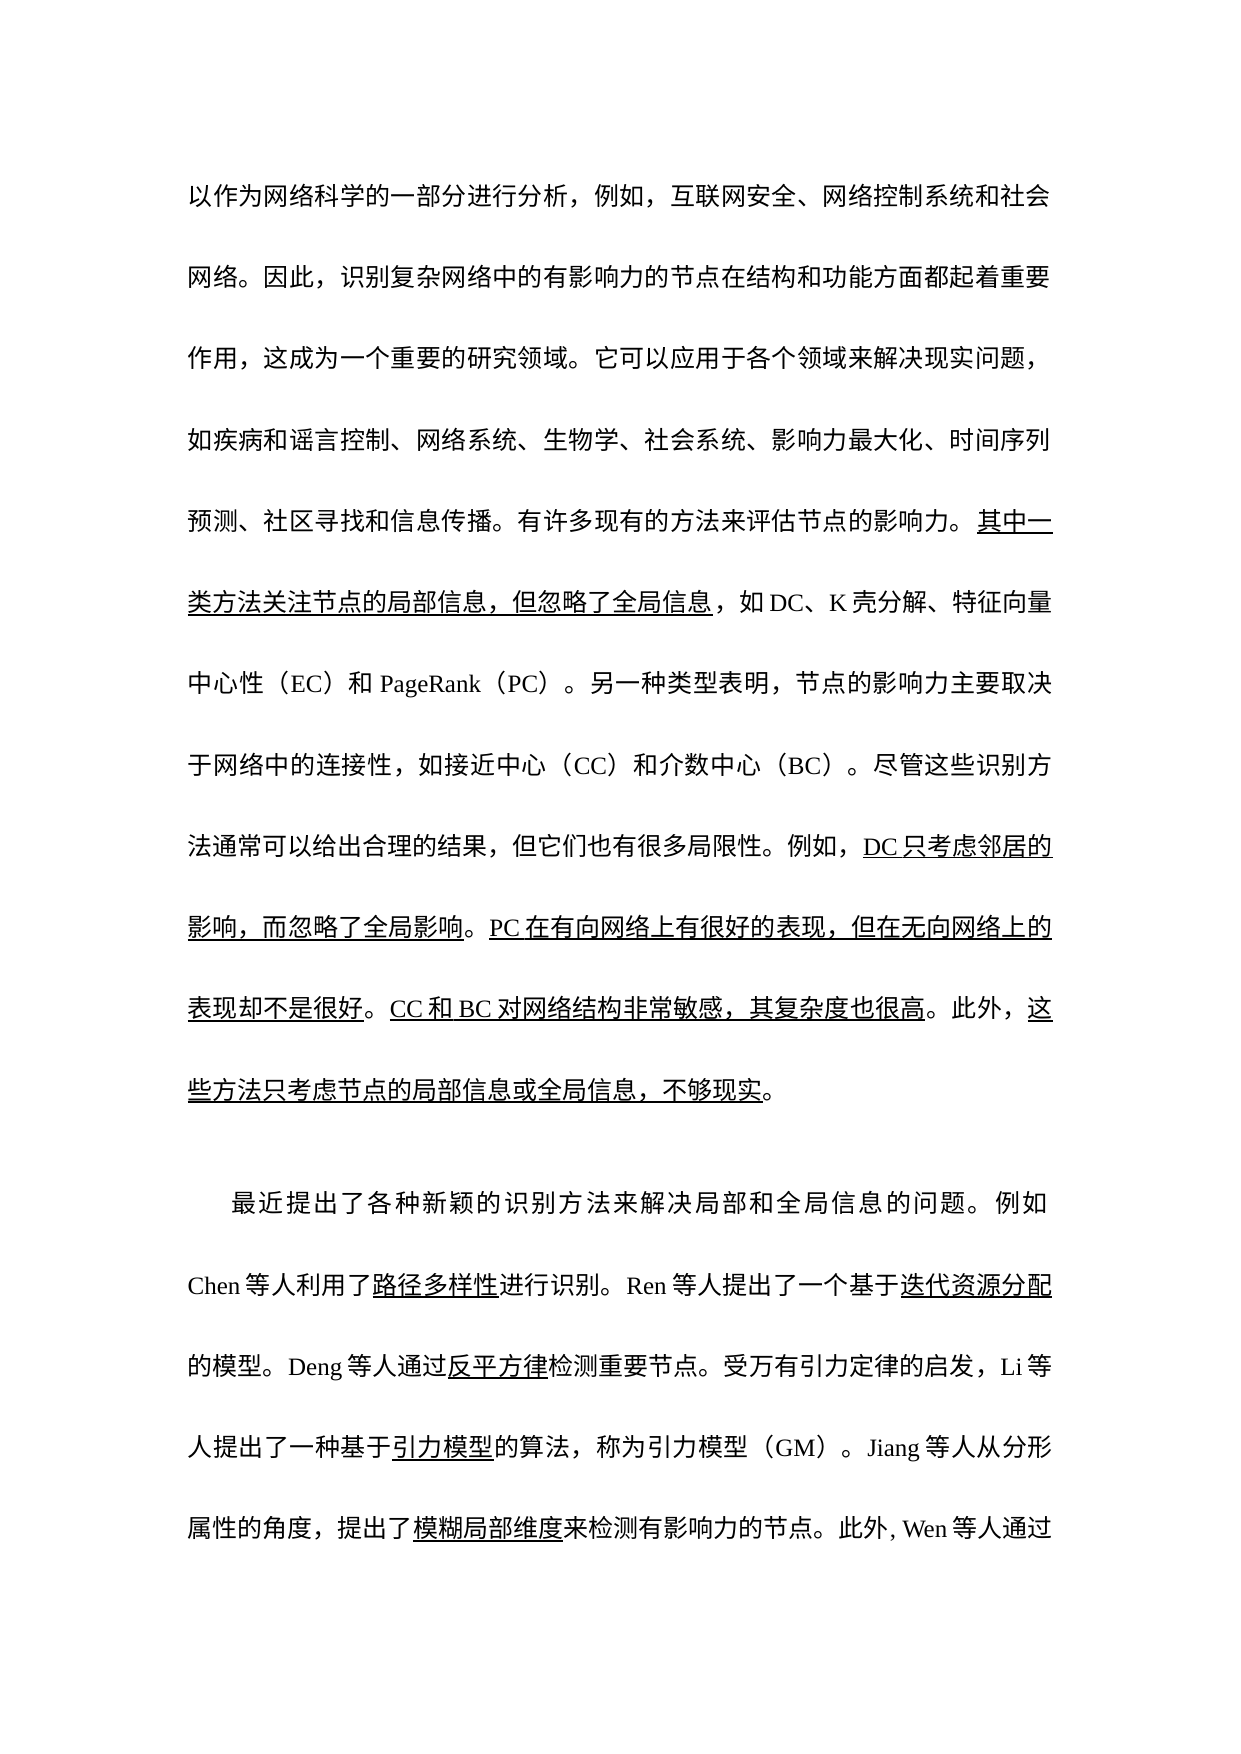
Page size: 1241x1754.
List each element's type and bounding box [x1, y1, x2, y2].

text [187, 162, 1053, 1121]
text [187, 1169, 1053, 1559]
